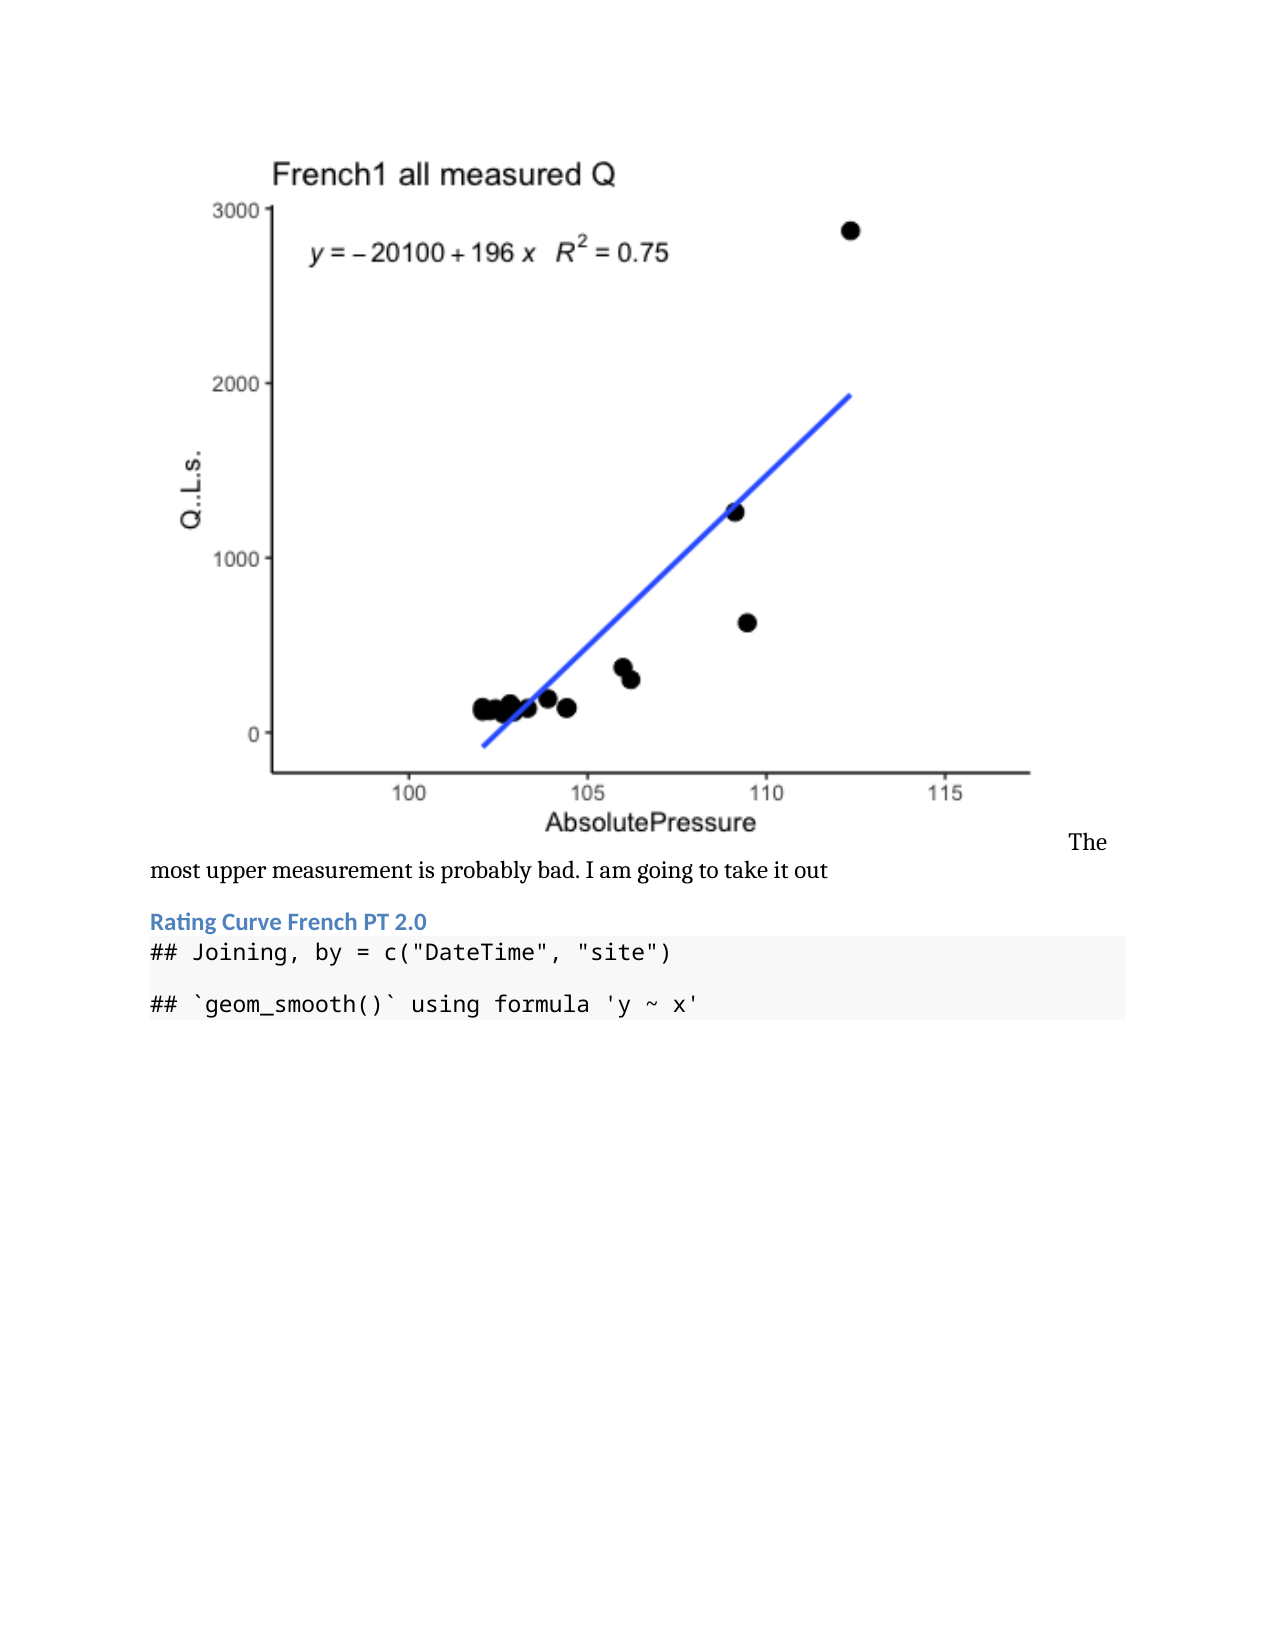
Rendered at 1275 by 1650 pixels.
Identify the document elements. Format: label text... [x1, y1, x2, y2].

text ## `geom_smooth()` using formula 'y ~ x' [150, 988, 1125, 1020]
text ## Joining, by = c("DateTime", "site") [150, 936, 1125, 968]
subtitle Rating Curve French PT 2.0 [150, 906, 1125, 936]
picture [168, 150, 1044, 850]
